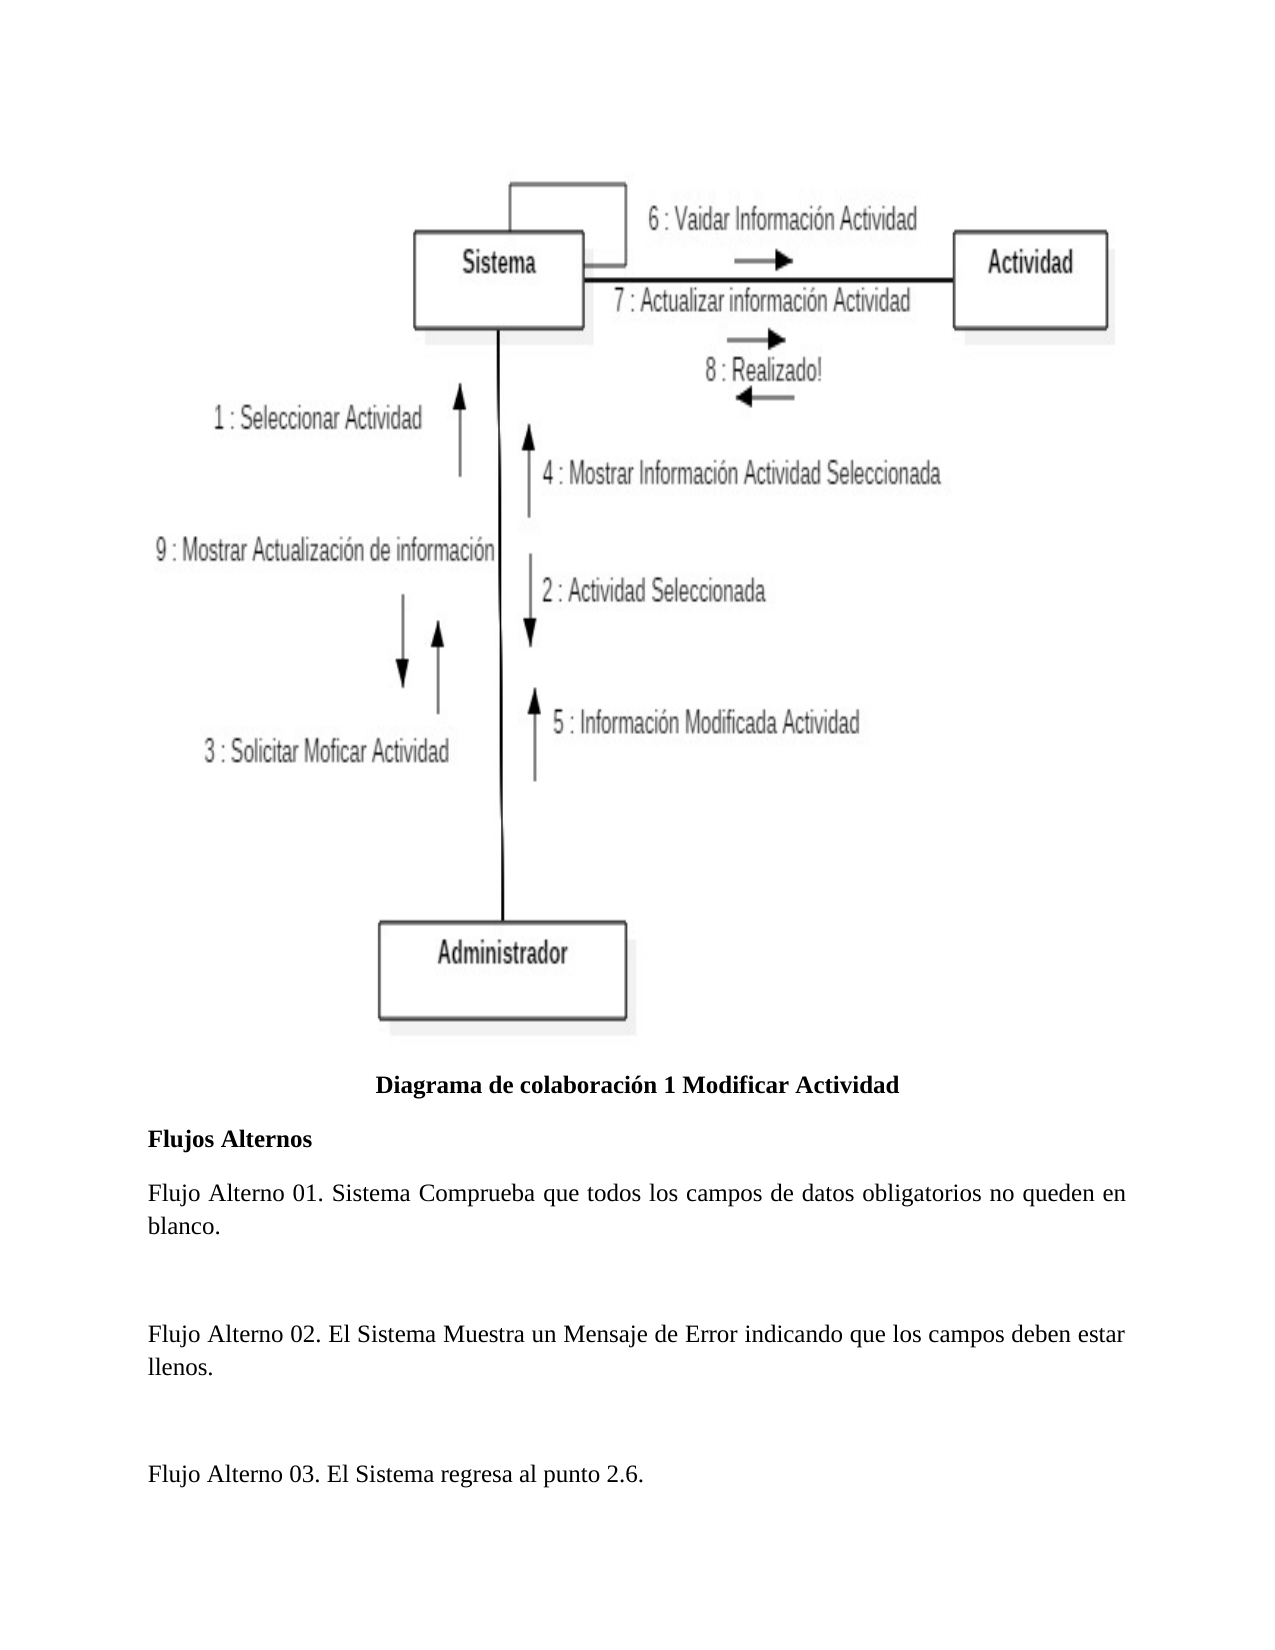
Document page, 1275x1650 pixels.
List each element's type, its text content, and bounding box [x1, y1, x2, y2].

text Flujo Alterno 02. El Sistema Muestra un Mensaje de Error indicando que los campos deben estar llenos. [148, 1319, 1127, 1381]
picture [147, 147, 1115, 1046]
text Diagrama de colaboración 1 Modificar Actividad [148, 1070, 1127, 1099]
text Flujos Alternos [148, 1124, 1127, 1153]
text Flujo Alterno 01. Sistema Comprueba que todos los campos de datos obligatorios no queden en blanco. [148, 1178, 1127, 1240]
text Flujo Alterno 03. El Sistema regresa al punto 2.6. [148, 1459, 1127, 1488]
